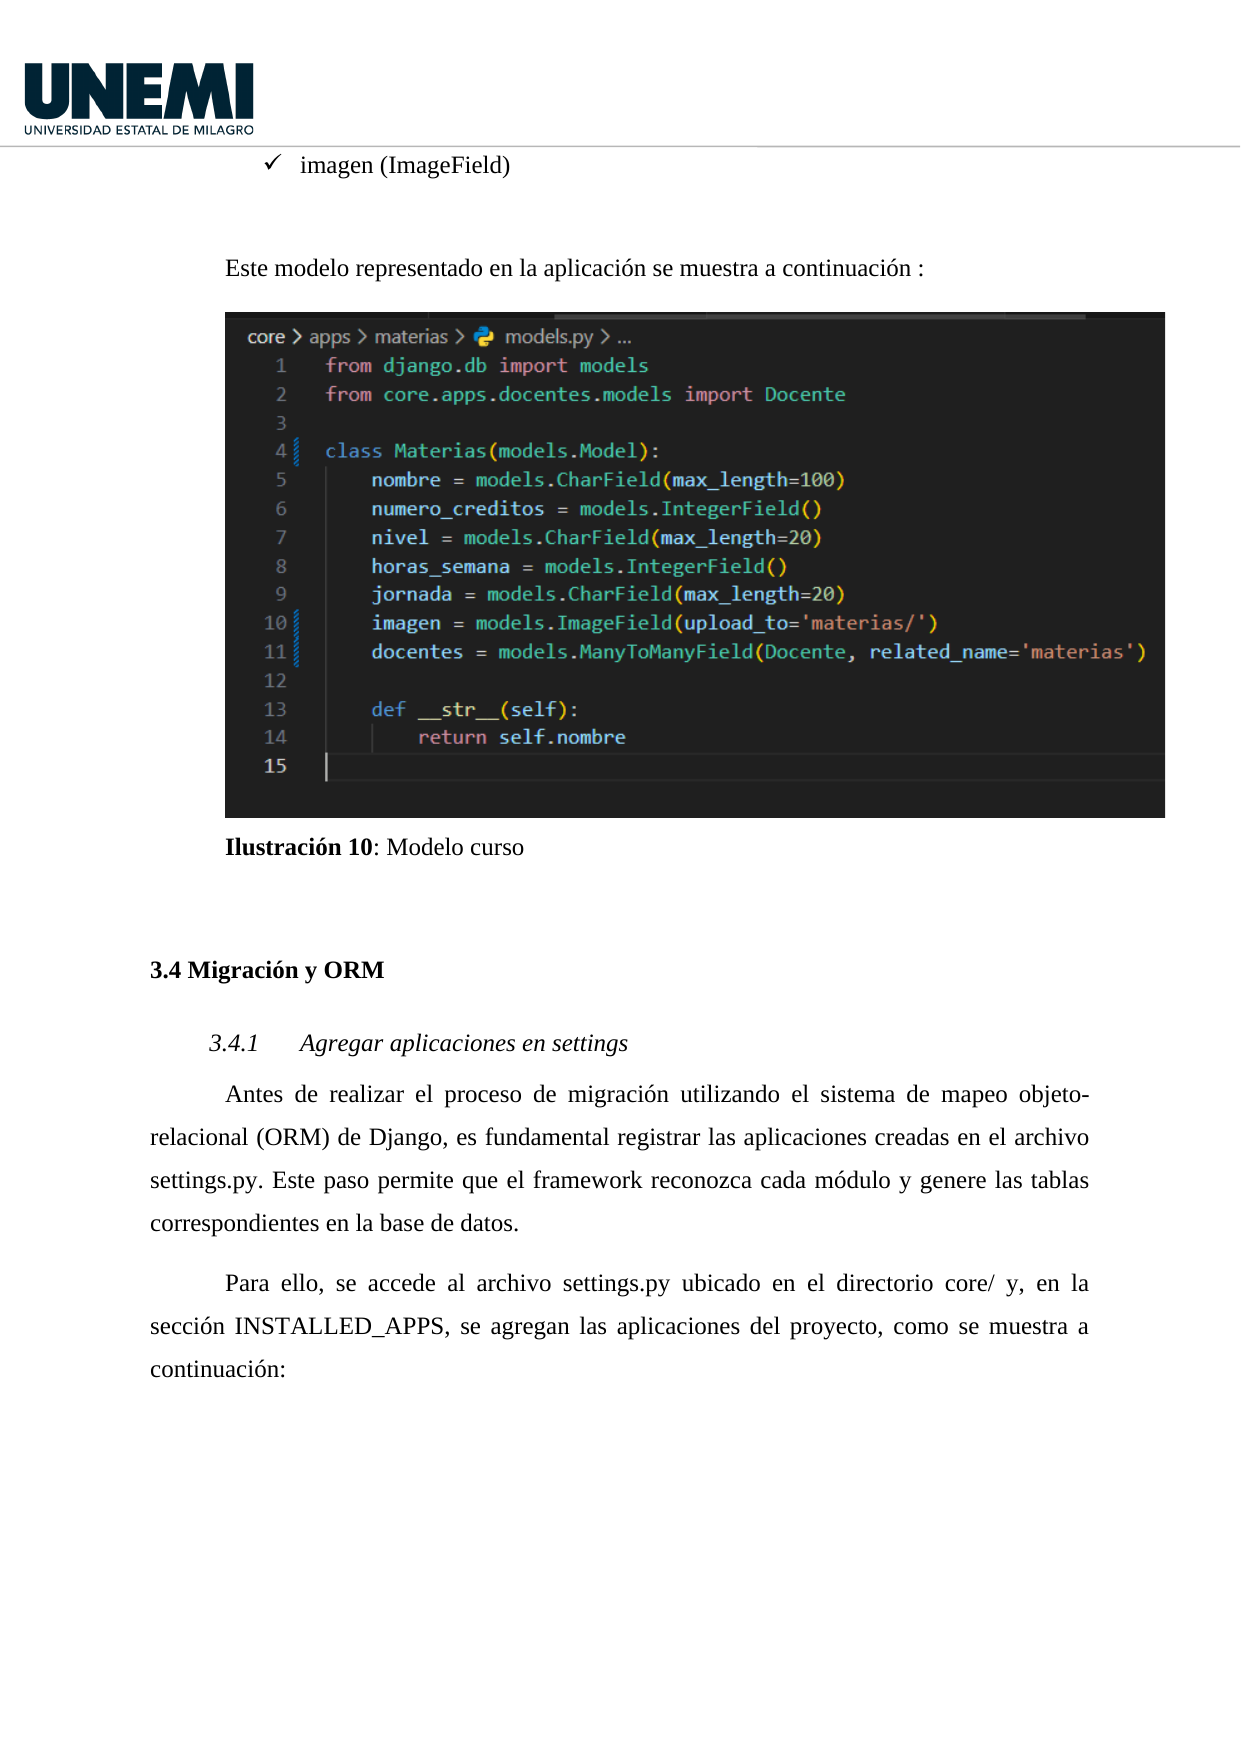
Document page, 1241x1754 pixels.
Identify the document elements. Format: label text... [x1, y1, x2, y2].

picture [23, 52, 254, 145]
list imagen (ImageField) [262, 150, 1090, 179]
subtitle Agregar aplicaciones en settings [209, 1028, 1090, 1056]
subtitle Migración y ORM [150, 955, 1090, 984]
text Este modelo representado en la aplicación se muestra a continuación : [150, 253, 1090, 282]
text Antes de realizar el proceso de migración utilizando el sistema de mapeo objeto-relacional (ORM) de Django, es fundamental registrar las aplicaciones creadas en el archivo settings.py. Este paso permite que el framework reconozca cada módulo y genere las tablas correspondientes en la base de datos. [150, 1079, 1090, 1237]
picture [225, 312, 1166, 818]
text Para ello, se accede al archivo settings.py ubicado en el directorio core/ y, en la sección INSTALLED_APPS, se agregan las aplicaciones del proyecto, como se muestra a continuación: [150, 1268, 1090, 1383]
text Ilustración 10: Modelo curso [150, 832, 1090, 860]
